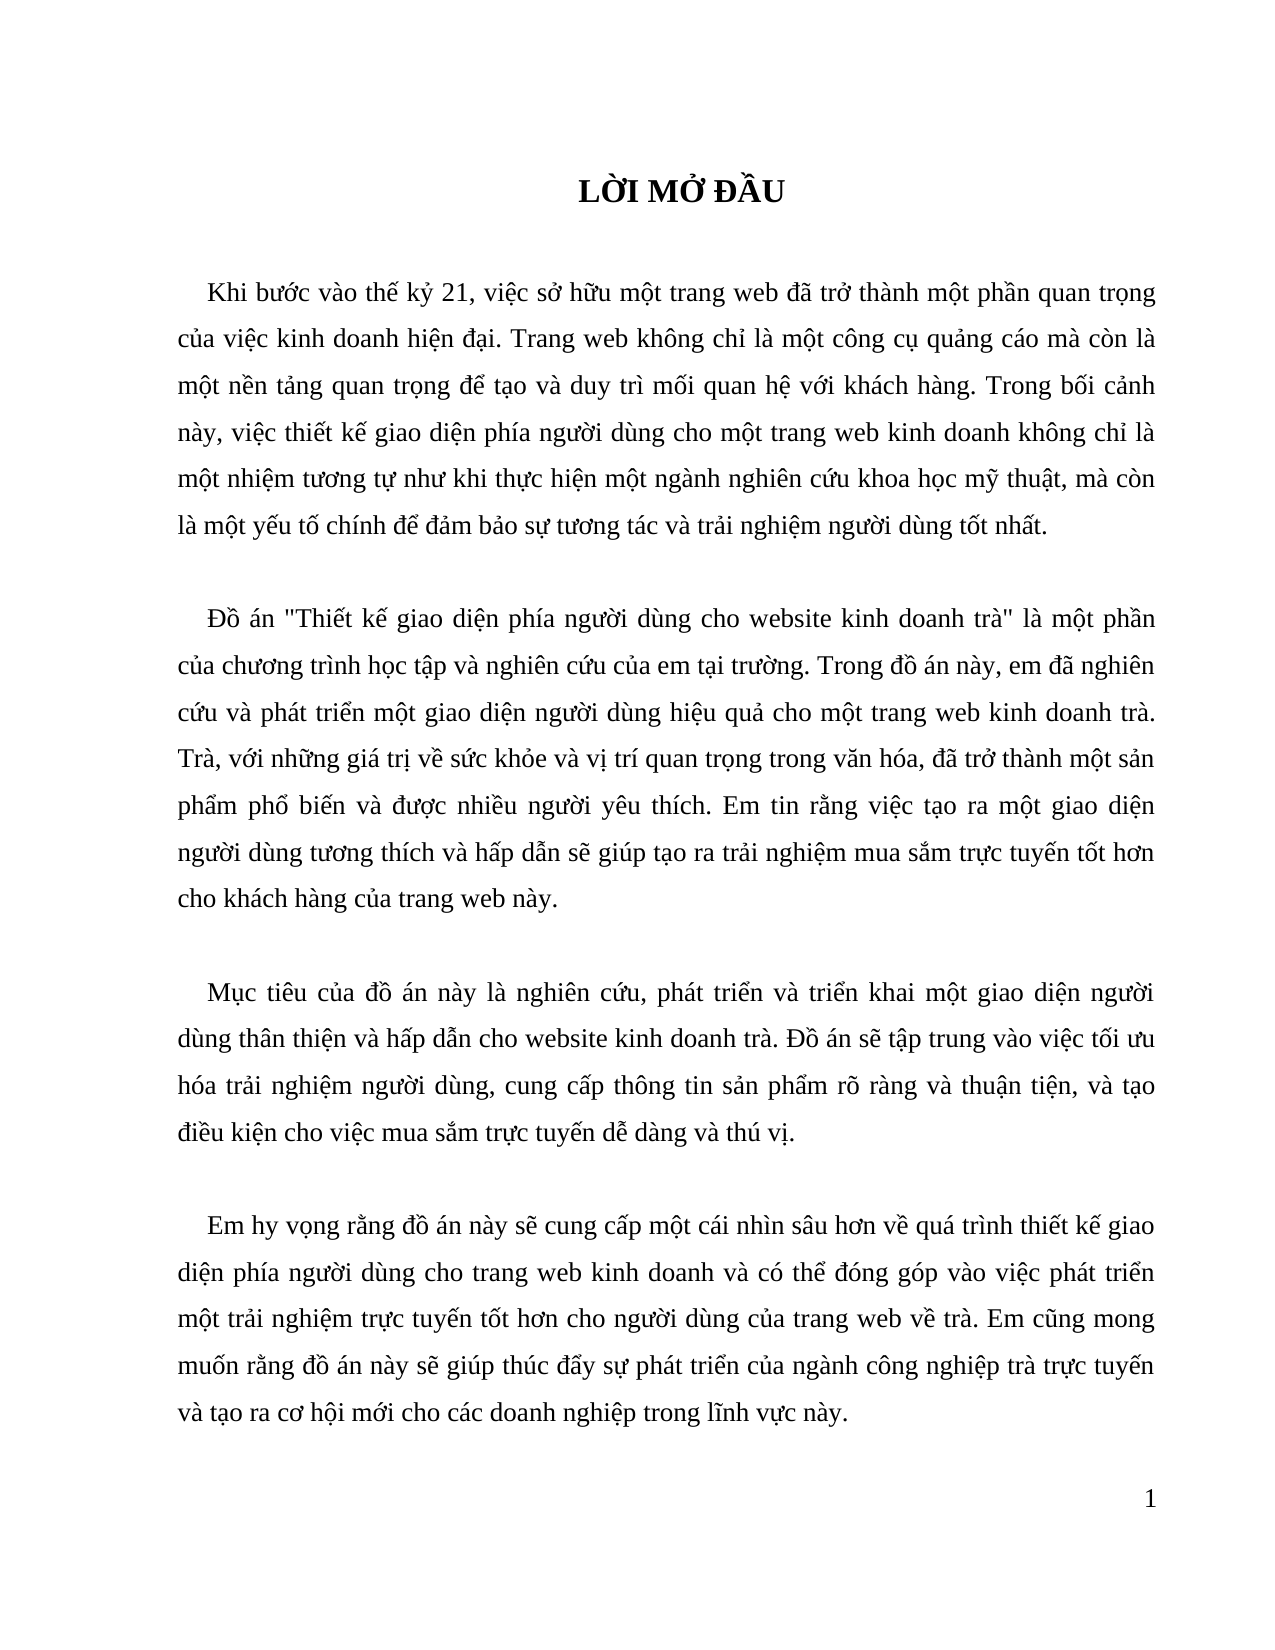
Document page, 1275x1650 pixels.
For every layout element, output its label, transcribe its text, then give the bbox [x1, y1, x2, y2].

text Em hy vọng rằng đồ án này sẽ cung cấp một cái nhìn sâu hơn về quá trình thiết kế giao diện phía người dùng cho trang web kinh doanh và có thể đóng góp vào việc phát triển một trải nghiệm trực tuyến tốt hơn cho người dùng của trang web về trà. Em cũng mong muốn rằng đồ án này sẽ giúp thúc đẩy sự phát triển của ngành công nghiệp trà trực tuyến và tạo ra cơ hội mới cho các doanh nghiệp trong lĩnh vực này. [177, 1209, 1157, 1427]
text Mục tiêu của đồ án này là nghiên cứu, phát triển và triển khai một giao diện người dùng thân thiện và hấp dẫn cho website kinh doanh trà. Đồ án sẽ tập trung vào việc tối ưu hóa trải nghiệm người dùng, cung cấp thông tin sản phẩm rõ ràng và thuận tiện, và tạo điều kiện cho việc mua sắm trực tuyến dễ dàng và thú vị. [177, 976, 1157, 1147]
text Khi bước vào thế kỷ 21, việc sở hữu một trang web đã trở thành một phần quan trọng của việc kinh doanh hiện đại. Trang web không chỉ là một công cụ quảng cáo mà còn là một nền tảng quan trọng để tạo và duy trì mối quan hệ với khách hàng. Trong bối cảnh này, việc thiết kế giao diện phía người dùng cho một trang web kinh doanh không chỉ là một nhiệm tương tự như khi thực hiện một ngành nghiên cứu khoa học mỹ thuật, mà còn là một yếu tố chính để đảm bảo sự tương tác và trải nghiệm người dùng tốt nhất. [177, 276, 1157, 540]
text Đồ án "Thiết kế giao diện phía người dùng cho website kinh doanh trà" là một phần của chương trình học tập và nghiên cứu của em tại trường. Trong đồ án này, em đã nghiên cứu và phát triển một giao diện người dùng hiệu quả cho một trang web kinh doanh trà. Trà, với những giá trị về sức khỏe và vị trí quan trọng trong văn hóa, đã trở thành một sản phẩm phổ biến và được nhiều người yêu thích. Em tin rằng việc tạo ra một giao diện người dùng tương thích và hấp dẫn sẽ giúp tạo ra trải nghiệm mua sắm trực tuyến tốt hơn cho khách hàng của trang web này. [177, 602, 1157, 914]
subtitle LỜI MỞ ĐẦU [177, 172, 1157, 210]
